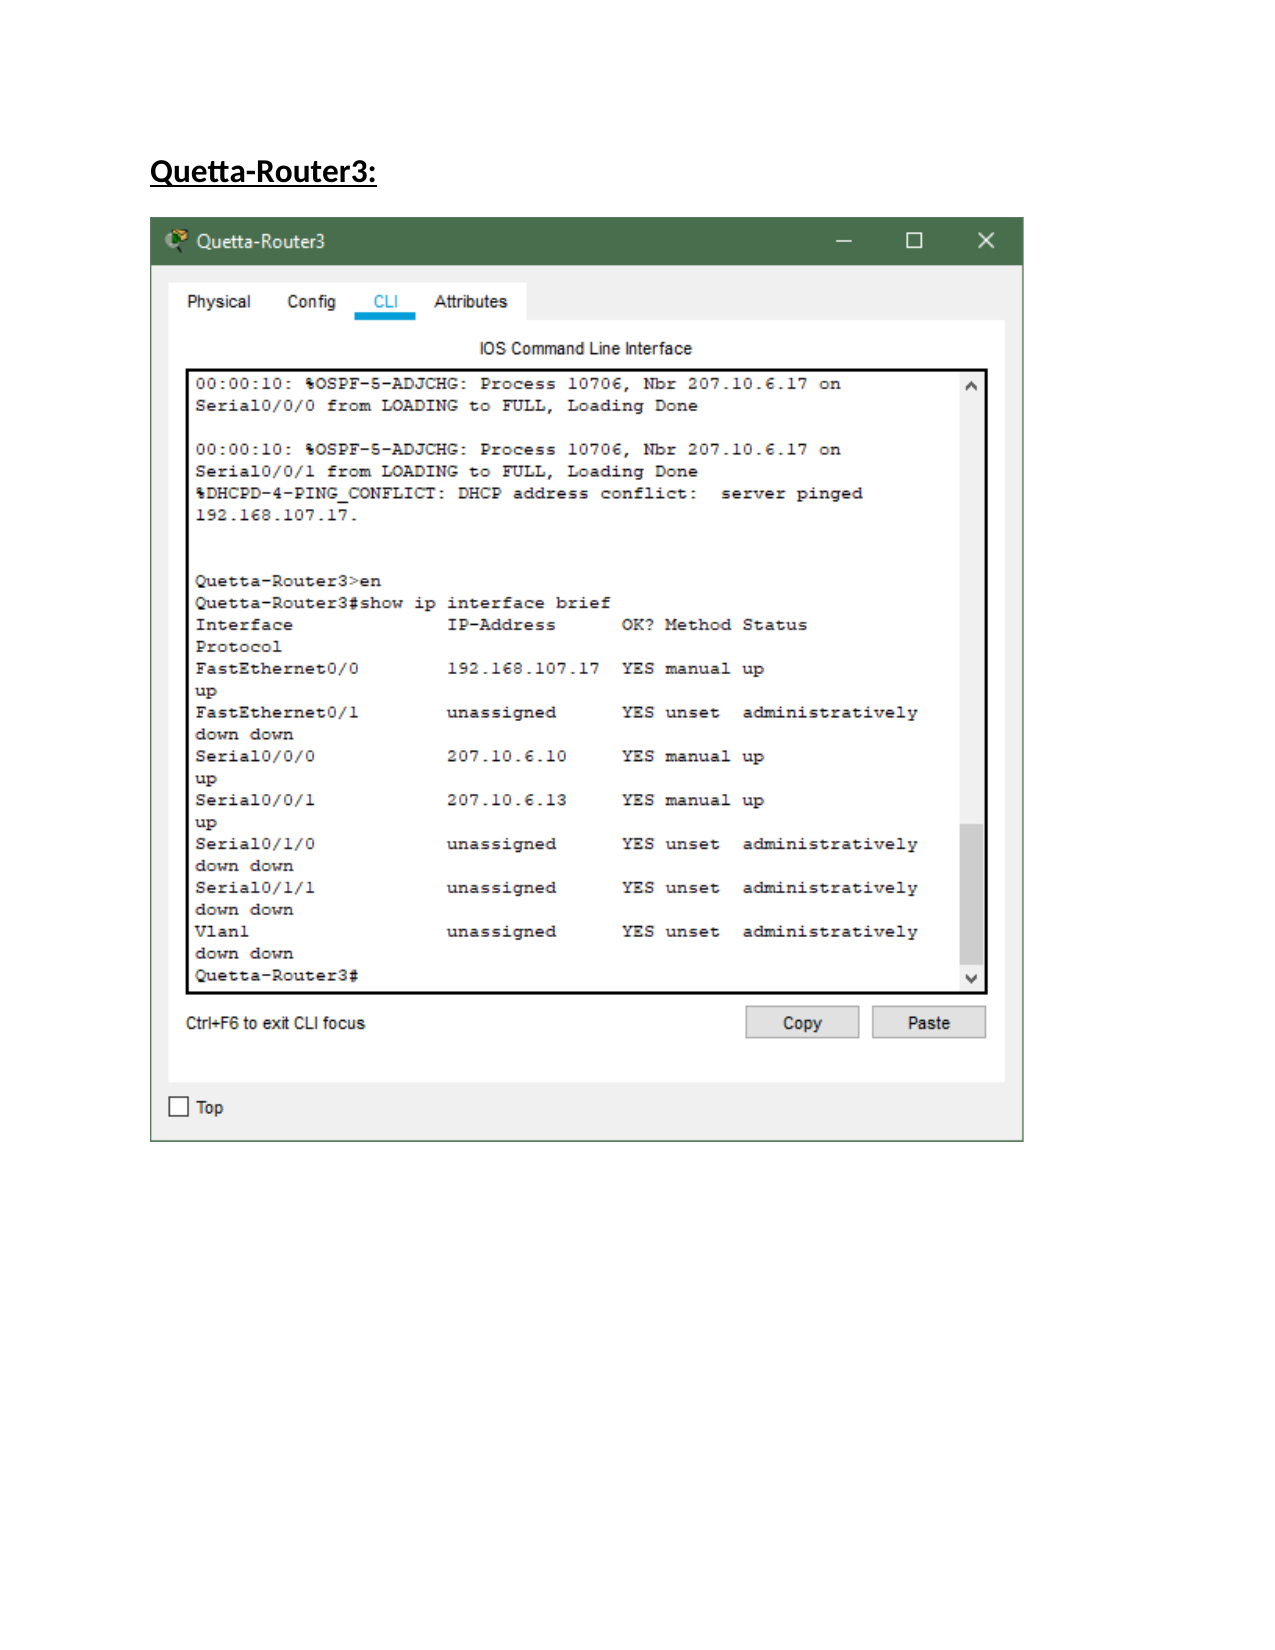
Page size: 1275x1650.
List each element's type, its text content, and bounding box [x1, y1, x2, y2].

text Quetta-Router3: [150, 150, 1125, 191]
picture [150, 217, 1024, 1142]
